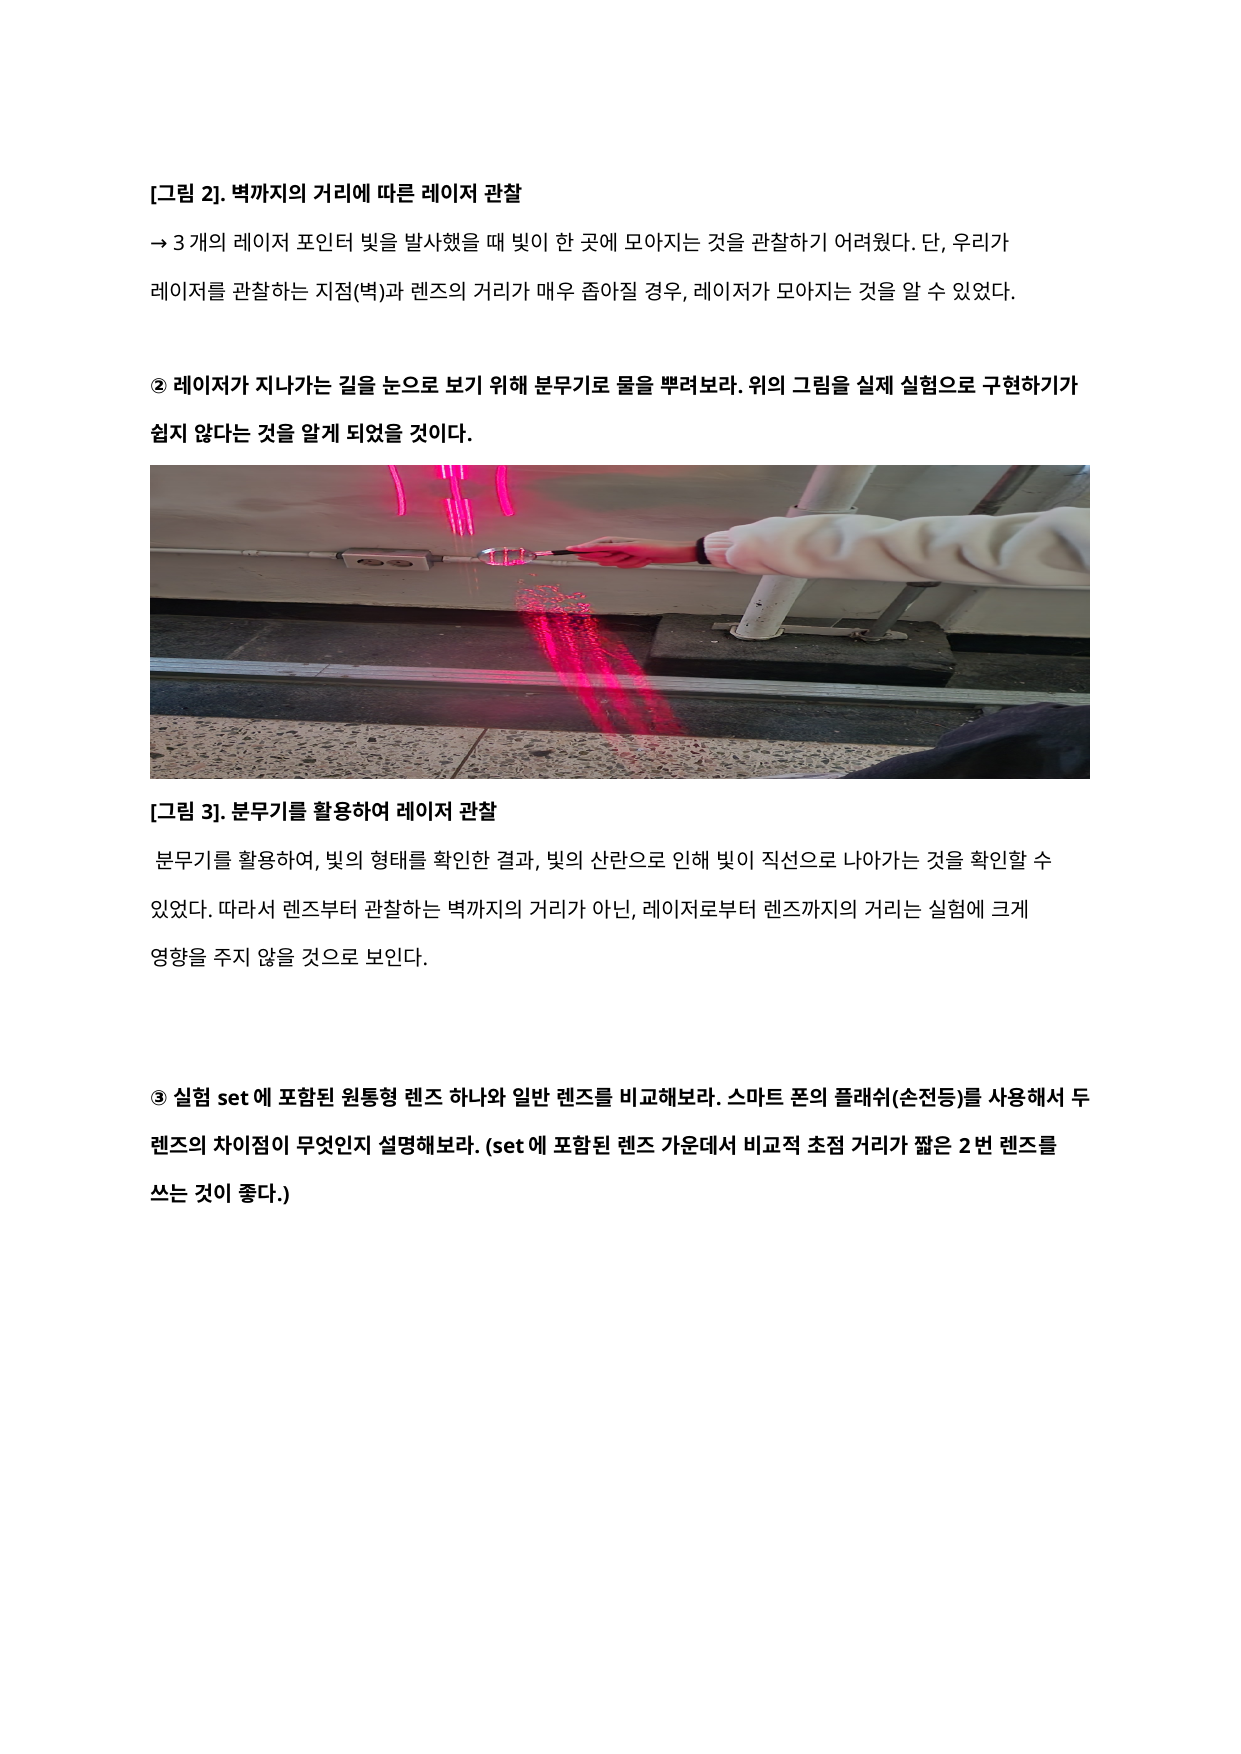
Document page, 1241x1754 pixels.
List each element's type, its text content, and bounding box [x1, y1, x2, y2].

text 분무기를 활용하여, 빛의 형태를 확인한 결과, 빛의 산란으로 인해 빛이 직선으로 나아가는 것을 확인할 수 있었다. 따라서 렌즈부터 관찰하는 벽까지의 거리가 아닌, 레이저로부터 렌즈까지의 거리는 실험에 크게 영향을 주지 않을 것으로 보인다. [150, 844, 1090, 972]
picture [150, 465, 1090, 779]
text ② 레이저가 지나가는 길을 눈으로 보기 위해 분무기로 물을 뿌려보라. 위의 그림을 실제 실험으로 구현하기가 쉽지 않다는 것을 알게 되었을 것이다. [150, 369, 1090, 448]
text [그림 2]. 벽까지의 거리에 따른 레이저 관찰 [150, 177, 1090, 207]
text → 3개의 레이저 포인터 빛을 발사했을 때 빛이 한 곳에 모아지는 것을 관찰하기 어려웠다. 단, 우리가 레이저를 관찰하는 지점(벽)과 렌즈의 거리가 매우 좁아질 경우, 레이저가 모아지는 것을 알 수 있었다. [150, 227, 1090, 305]
text [그림 3]. 분무기를 활용하여 레이저 관찰 [150, 795, 1090, 826]
text ③ 실험 set에 포함된 원통형 렌즈 하나와 일반 렌즈를 비교해보라. 스마트 폰의 플래쉬(손전등)를 사용해서 두 렌즈의 차이점이 무엇인지 설명해보라. (set에 포함된 렌즈 가운데서 비교적 초점 거리가 짧은 2번 렌즈를 쓰는 것이 좋다.) [150, 1081, 1090, 1208]
